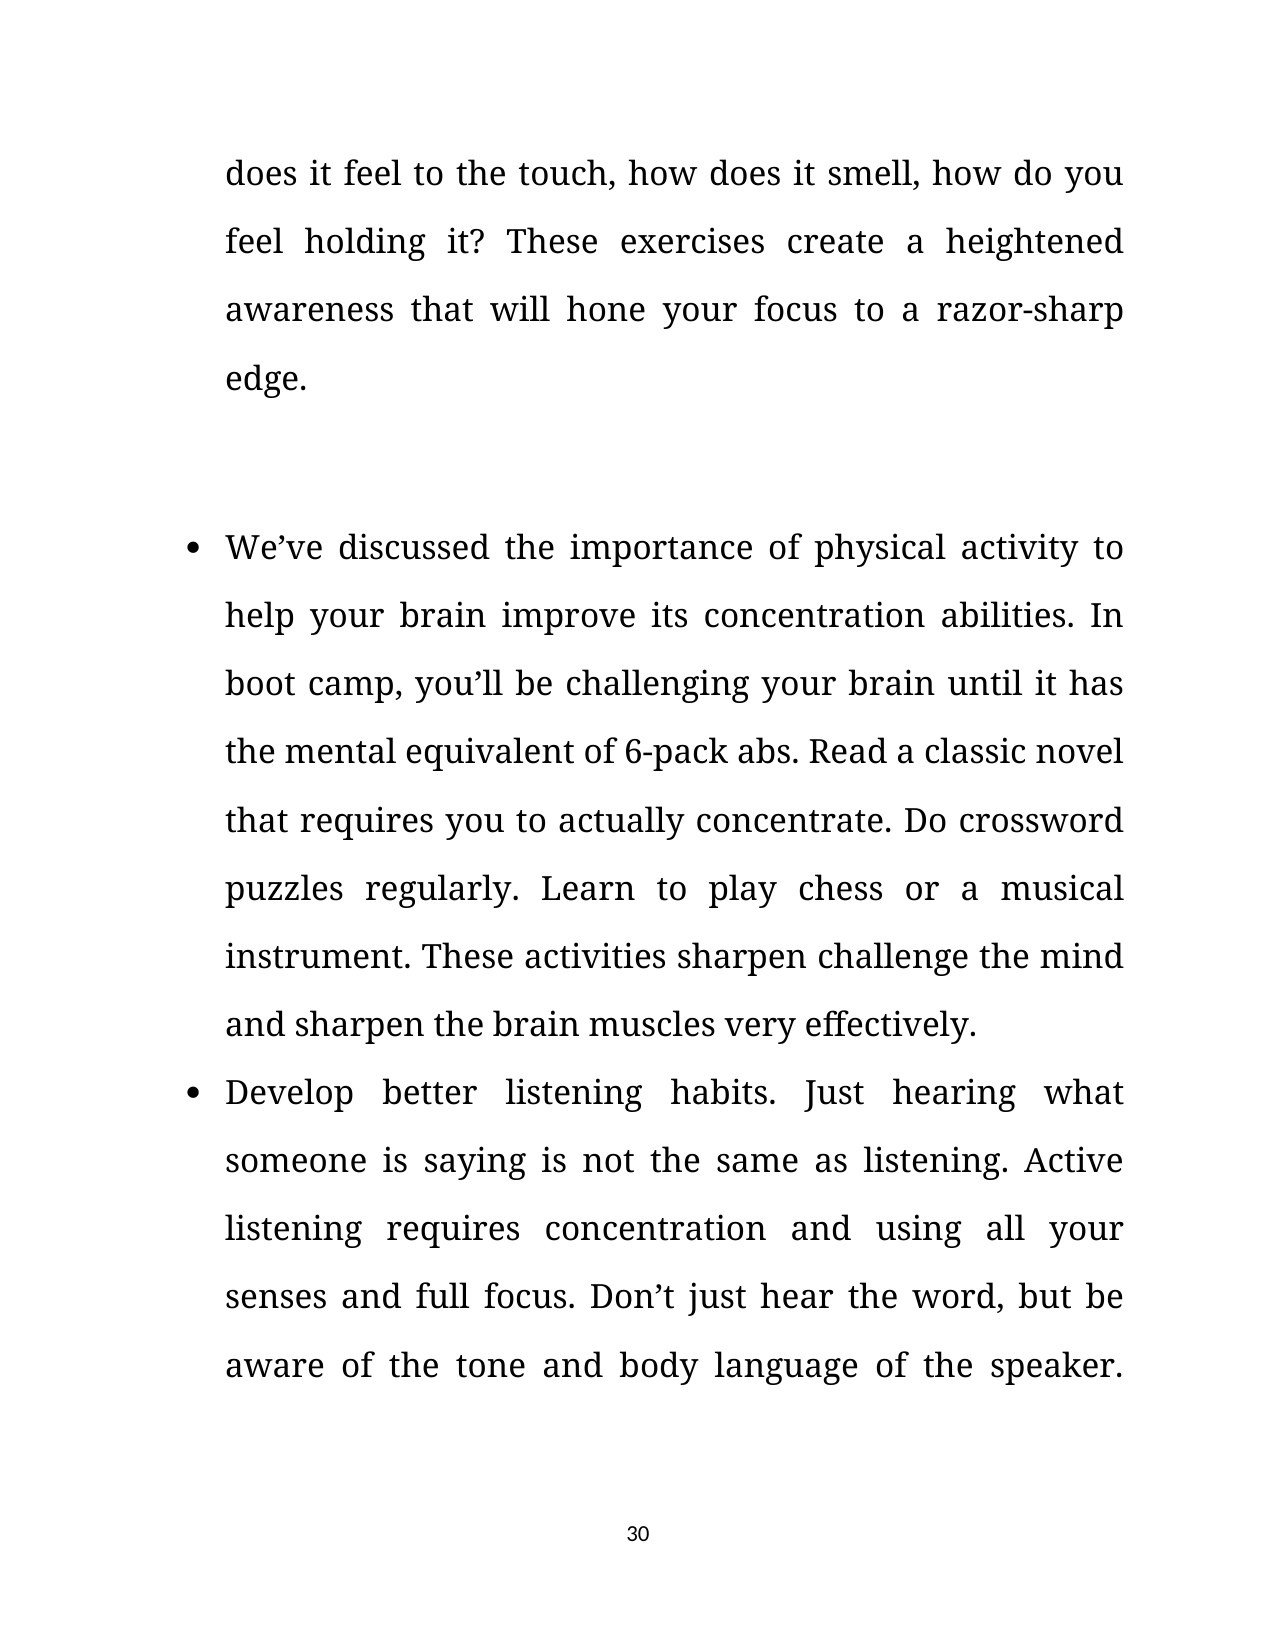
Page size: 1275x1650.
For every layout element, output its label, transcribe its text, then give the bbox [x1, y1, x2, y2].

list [187, 150, 1125, 400]
list We’ve discussed the importance of physical activity to help your brain improve its concentration abilities. In boot camp, you’ll be challenging your brain until it has the mental equivalent of 6-pack abs. Read a classic novel that requires you to actually concentrate. Do crossword puzzles regularly. Learn to play chess or a musical instrument. These activities sharpen challenge the mind and sharpen the brain muscles very effectively. [187, 524, 1125, 1046]
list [187, 1069, 1125, 1387]
